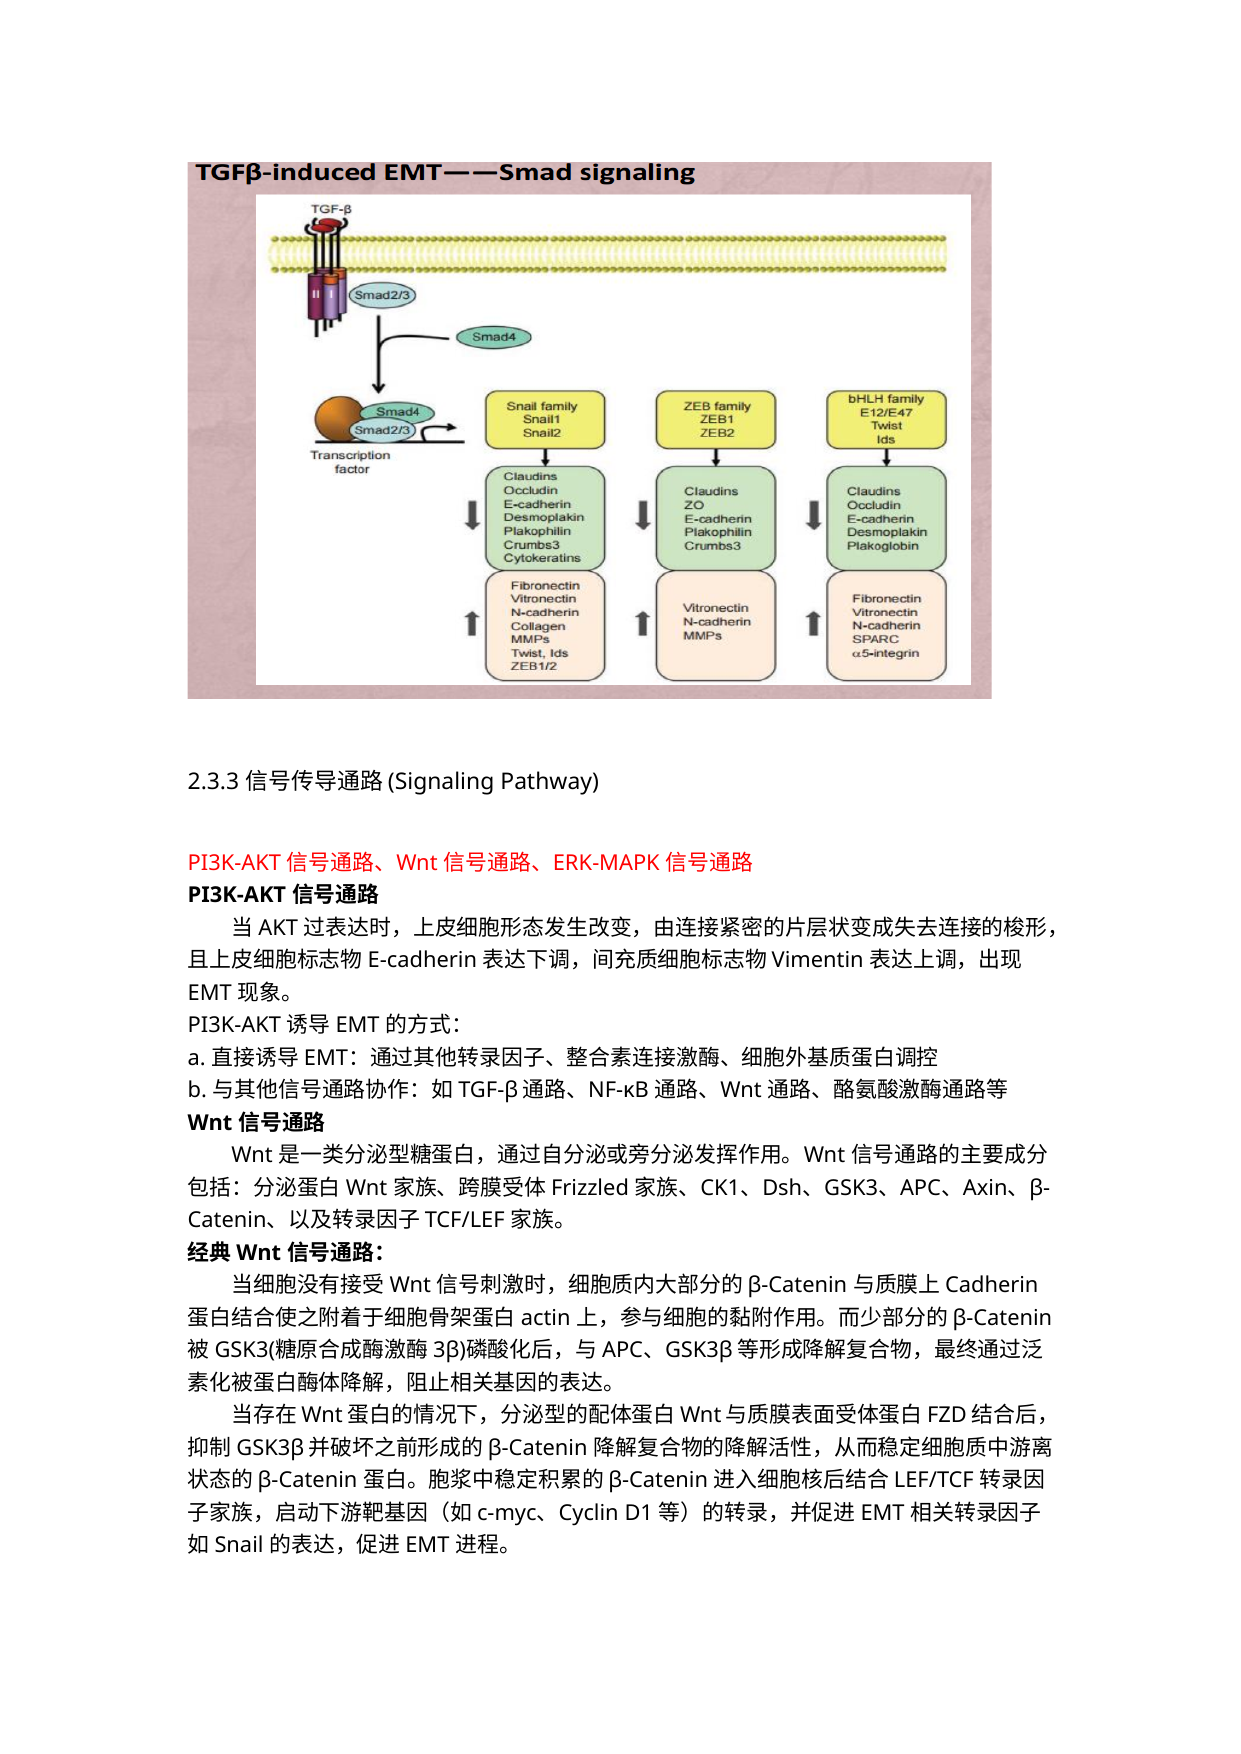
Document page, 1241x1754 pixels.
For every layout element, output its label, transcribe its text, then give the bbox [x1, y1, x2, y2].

text Wnt 信号通路 [187, 1104, 1053, 1137]
text 当 AKT 过表达时，上皮细胞形态发生改变，由连接紧密的片层状变成失去连接的梭形，且上皮细胞标志物 E-cadherin 表达下调，间充质细胞标志物Vimentin 表达上调，出现 EMT 现象。 [187, 909, 1053, 1007]
text a. 直接诱导 EMT：通过其他转录因子、整合素连接激酶、细胞外基质蛋白调控 [187, 1039, 1053, 1072]
text Wnt 是一类分泌型糖蛋白，通过自分泌或旁分泌发挥作用。Wnt 信号通路的主要成分包括：分泌蛋白 Wnt 家族、跨膜受体 Frizzled 家族、CK1、Dsh、GSK3、APC、Axin、β-Catenin、以及转录因子 TCF/LEF 家族。 [187, 1137, 1053, 1234]
text 当存在Wnt蛋白的情况下，分泌型的配体蛋白Wnt与质膜表面受体蛋白FZD结合后，抑制 GSK3β并破坏之前形成的β-Catenin 降解复合物的降解活性，从而稳定细胞质中游离状态的β-Catenin 蛋白。胞浆中稳定积累的β-Catenin 进入细胞核后结合 LEF/TCF 转录因子家族，启动下游靶基因（如 c-myc、Cyclin D1 等）的转录，并促进 EMT 相关转录因子如 Snail 的表达，促进 EMT 进程。 [187, 1397, 1053, 1559]
text 当细胞没有接受 Wnt 信号刺激时，细胞质内大部分的β-Catenin 与质膜上Cadherin 蛋白结合使之附着于细胞骨架蛋白 actin 上，参与细胞的黏附作用。而少部分的β-Catenin 被 GSK3(糖原合成酶激酶 3β)磷酸化后，与 APC、GSK3β等形成降解复合物，最终通过泛素化被蛋白酶体降解，阻止相关基因的表达。 [187, 1267, 1053, 1397]
text 2.3.3 信号传导通路 (Signaling Pathway) [187, 747, 1053, 812]
text PI3K-AKT 诱导 EMT 的方式： [187, 1007, 1053, 1039]
text b. 与其他信号通路协作：如 TGF-β通路、NF-κB 通路、Wnt 通路、酪氨酸激酶通路等 [187, 1072, 1053, 1104]
text 经典 Wnt 信号通路： [187, 1234, 1053, 1267]
picture [187, 162, 992, 699]
text PI3K-AKT 信号通路 [187, 877, 1053, 909]
text PI3K-AKT 信号通路、Wnt 信号通路、ERK-MAPK 信号通路 [187, 844, 1053, 877]
